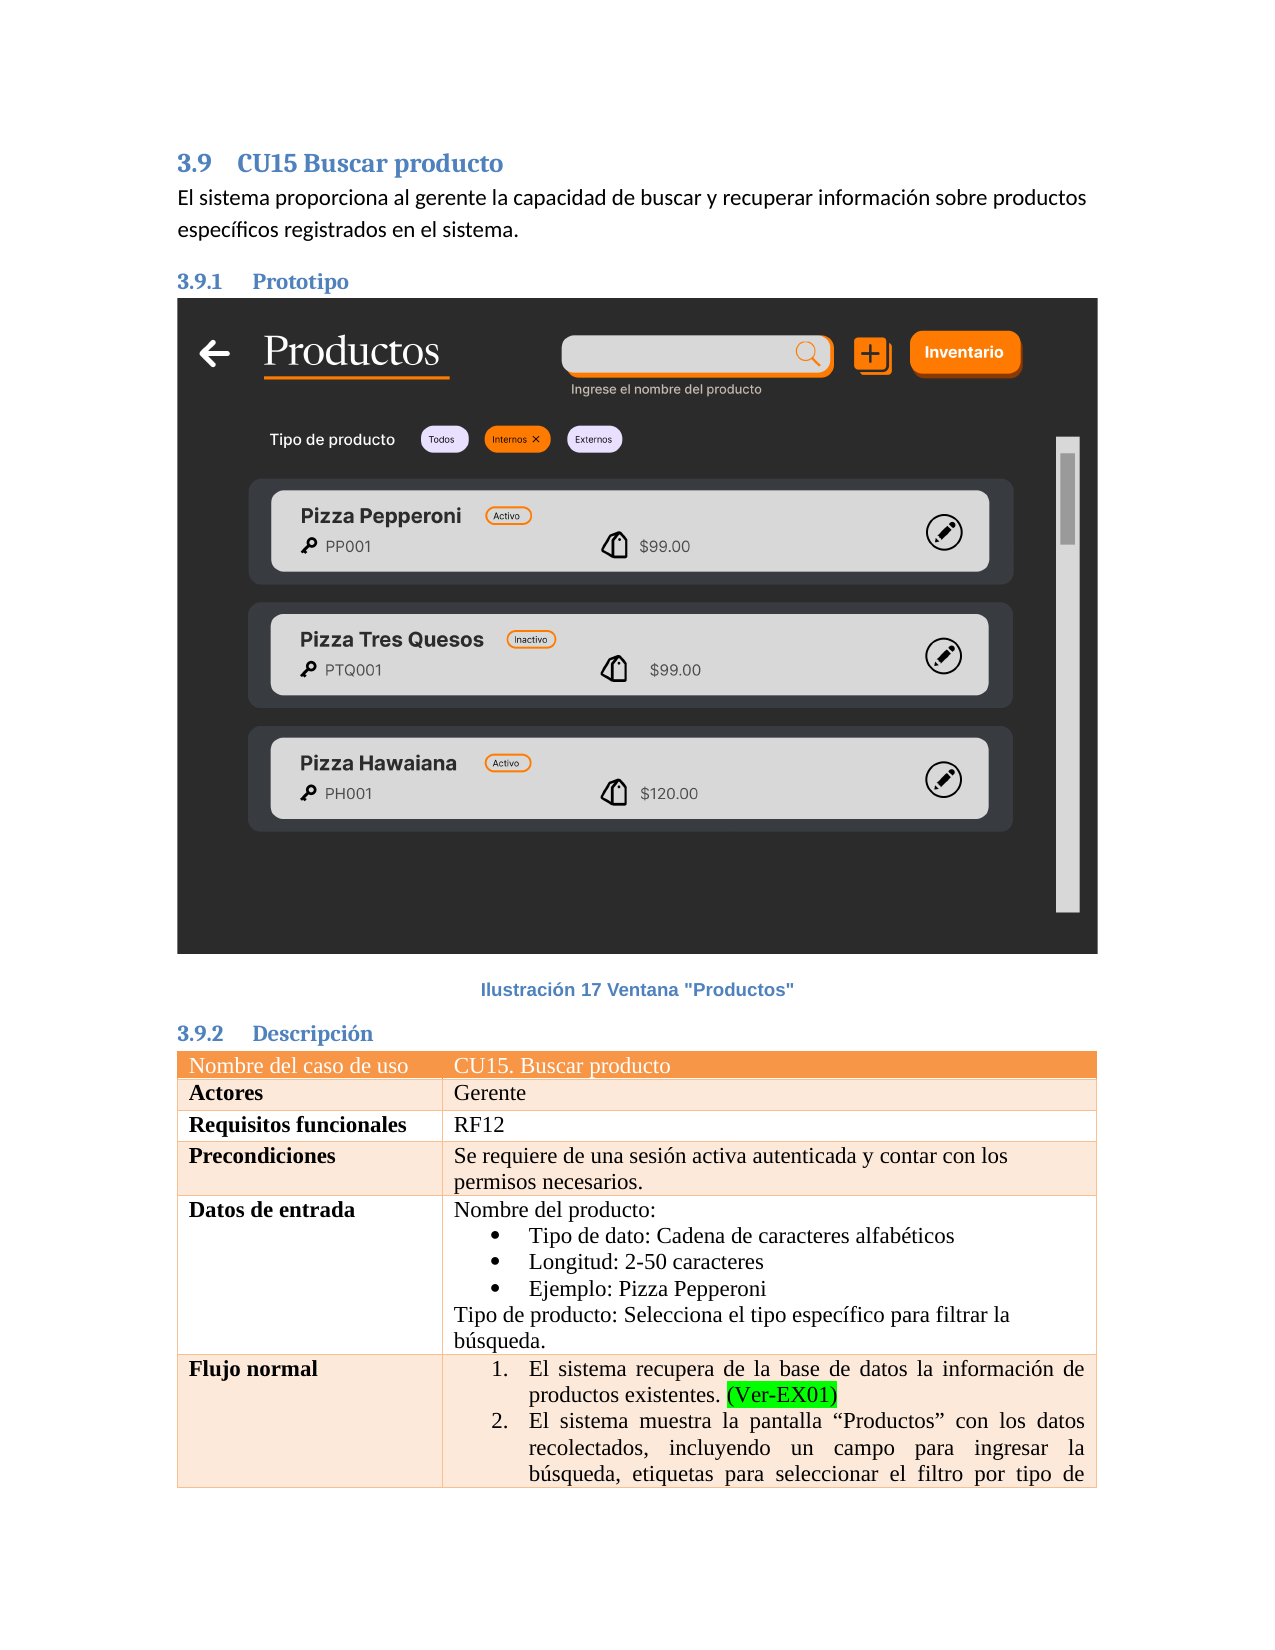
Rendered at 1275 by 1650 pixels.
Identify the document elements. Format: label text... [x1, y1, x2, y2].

table_header CU15. Buscar producto [443, 1052, 1096, 1078]
subtitle CU15 Buscar producto [177, 148, 1098, 179]
subtitle Descripción [177, 1021, 1098, 1047]
table_cell Actores [178, 1080, 442, 1110]
picture [177, 298, 1098, 954]
table_cell Nombre del producto: Tipo de dato: Cadena de caracteres alfabéticos Longitud: 2-50 caracteres Ejemplo: Pizza Pepperoni Tipo de producto: Selecciona el tipo específico para filtrar la búsqueda. [443, 1196, 1096, 1354]
table_cell RF12 [443, 1111, 1096, 1141]
subtitle Prototipo [177, 268, 1098, 295]
table_cell Se requiere de una sesión activa autenticada y contar con los permisos necesarios. [443, 1142, 1096, 1195]
table_cell Precondiciones [178, 1142, 442, 1195]
text Ilustración 17 Ventana "Productos" [177, 978, 1098, 1000]
table_cell Gerente [443, 1080, 1096, 1110]
table_cell Datos de entrada [178, 1196, 442, 1354]
table_cell Flujo normal [178, 1355, 442, 1487]
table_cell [443, 1355, 1096, 1487]
table_cell Requisitos funcionales [178, 1111, 442, 1141]
table_header Nombre del caso de uso [178, 1052, 442, 1078]
text El sistema proporciona al gerente la capacidad de buscar y recuperar información sobre productos específicos registrados en el sistema. [177, 183, 1098, 243]
